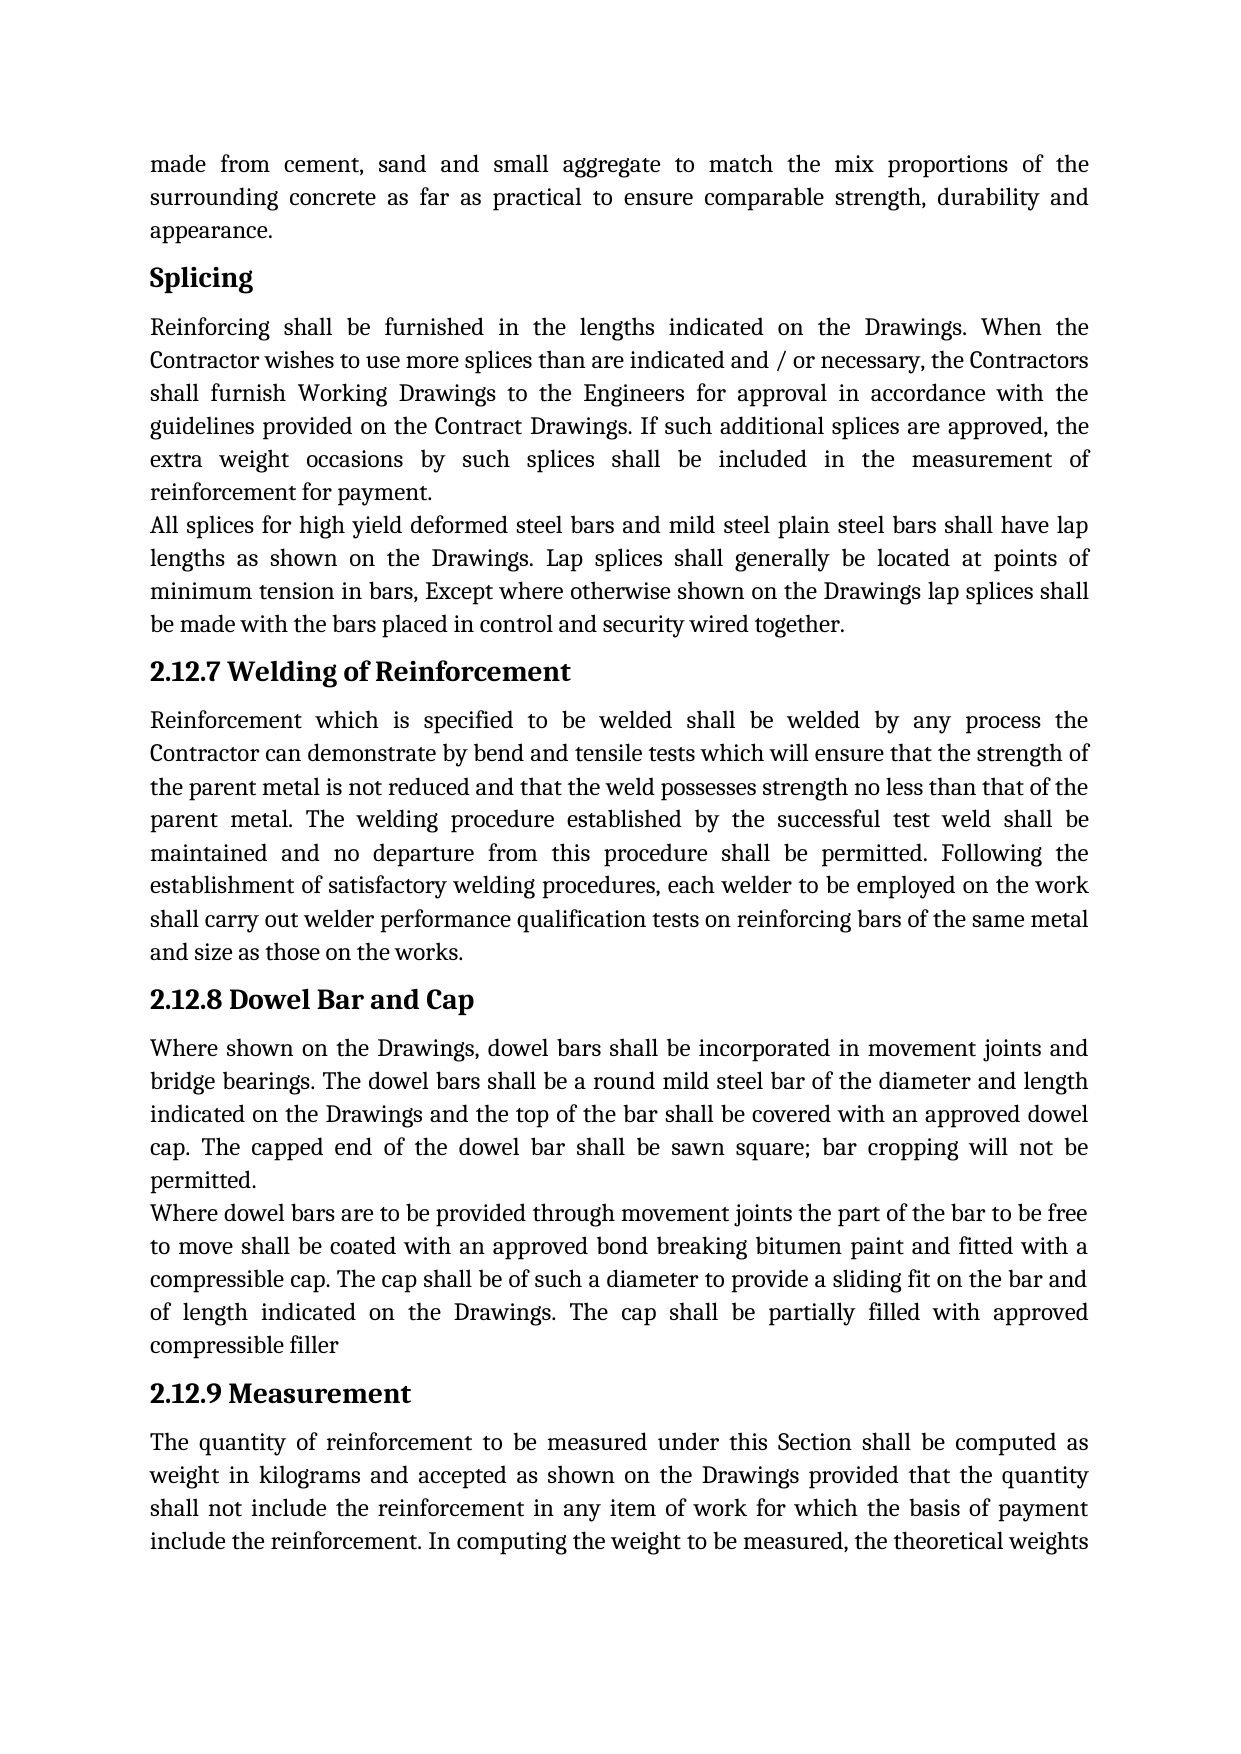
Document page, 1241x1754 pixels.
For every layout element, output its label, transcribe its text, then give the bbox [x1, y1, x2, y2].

text Reinforcing shall be furnished in the lengths indicated on the Drawings. When the Contractor wishes to use more splices than are indicated and / or necessary, the Contractors shall furnish Working Drawings to the Engineers for approval in accordance with the guidelines provided on the Contract Drawings. If such additional splices are approved, the extra weight occasions by such splices shall be included in the measurement of reinforcement for payment. [150, 313, 1090, 506]
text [150, 1428, 1090, 1556]
text Where shown on the Drawings, dowel bars shall be incorporated in movement joints and bridge bearings. The dowel bars shall be a round mild steel bar of the diameter and length indicated on the Drawings and the top of the bar shall be covered with an approved dowel cap. The capped end of the dowel bar shall be sawn square; bar cropping will not be permitted. [150, 1034, 1090, 1195]
text 2.12.7 Welding of Reinforcement [150, 655, 1090, 689]
text Reinforcement which is specified to be welded shall be welded by any process the Contractor can demonstrate by bend and tensile tests which will ensure that the strength of the parent metal is not reduced and that the weld possesses strength no less than that of the parent metal. The welding procedure established by the successful test weld shall be maintained and no departure from this procedure shall be permitted. Following the establishment of satisfactory welding procedures, each welder to be employed on the work shall carry out welder performance qualification tests on reinforcing bars of the same metal and size as those on the works. [150, 706, 1090, 966]
text Where dowel bars are to be provided through movement joints the part of the bar to be free to move shall be coated with an approved bond breaking bitumen paint and fitted with a compressible cap. The cap shall be of such a diameter to provide a sliding fit on the bar and of length indicated on the Drawings. The cap shall be partially filled with approved compressible filler [150, 1199, 1090, 1360]
text Splicing [150, 262, 1090, 295]
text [150, 150, 1090, 245]
text All splices for high yield deformed steel bars and mild steel plain steel bars shall have lap lengths as shown on the Drawings. Lap splices shall generally be located at points of minimum tension in bars, Except where otherwise shown on the Drawings lap splices shall be made with the bars placed in control and security wired together. [150, 511, 1090, 638]
text 2.12.9 Measurement [150, 1377, 1090, 1410]
text 2.12.8 Dowel Bar and Cap [150, 983, 1090, 1017]
